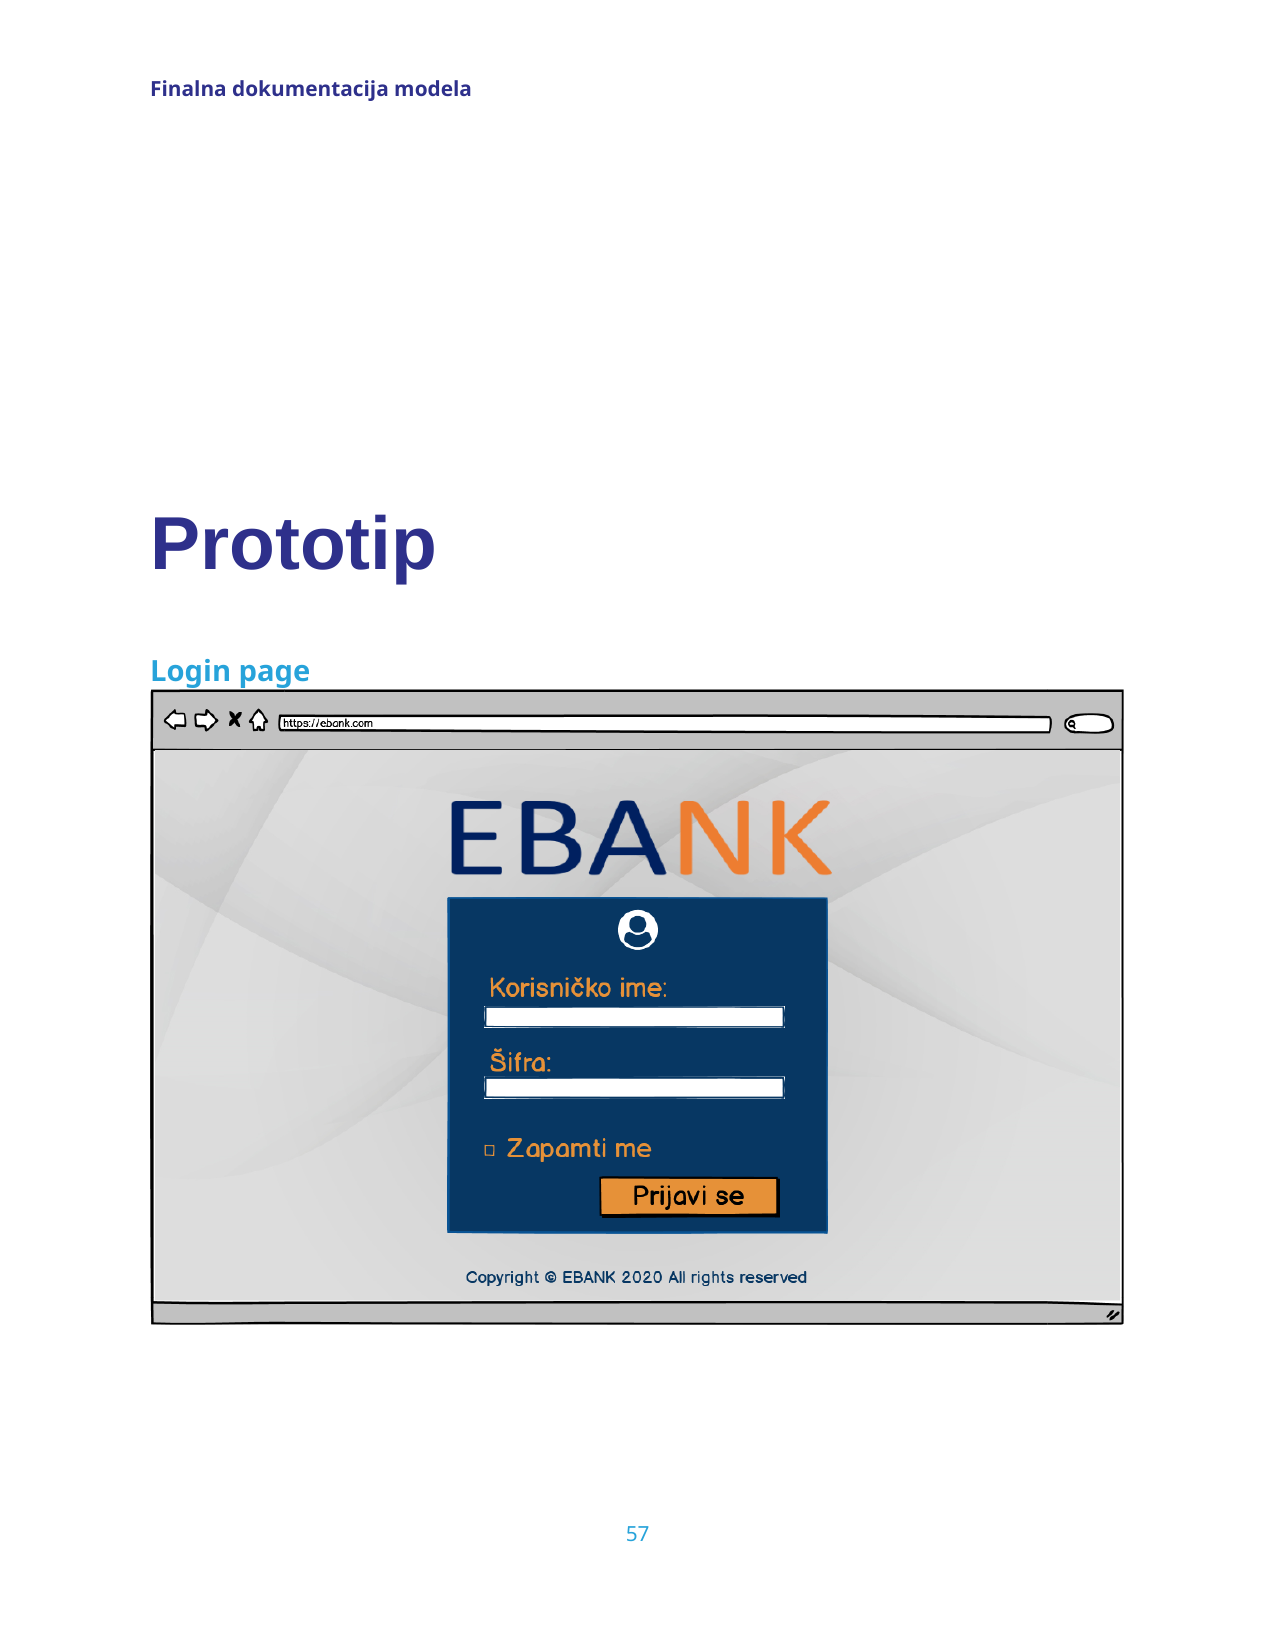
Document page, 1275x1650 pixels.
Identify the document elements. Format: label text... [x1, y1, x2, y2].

picture [150, 689, 1124, 1325]
subtitle Prototip [150, 499, 1125, 585]
subtitle Login page [150, 650, 1125, 690]
